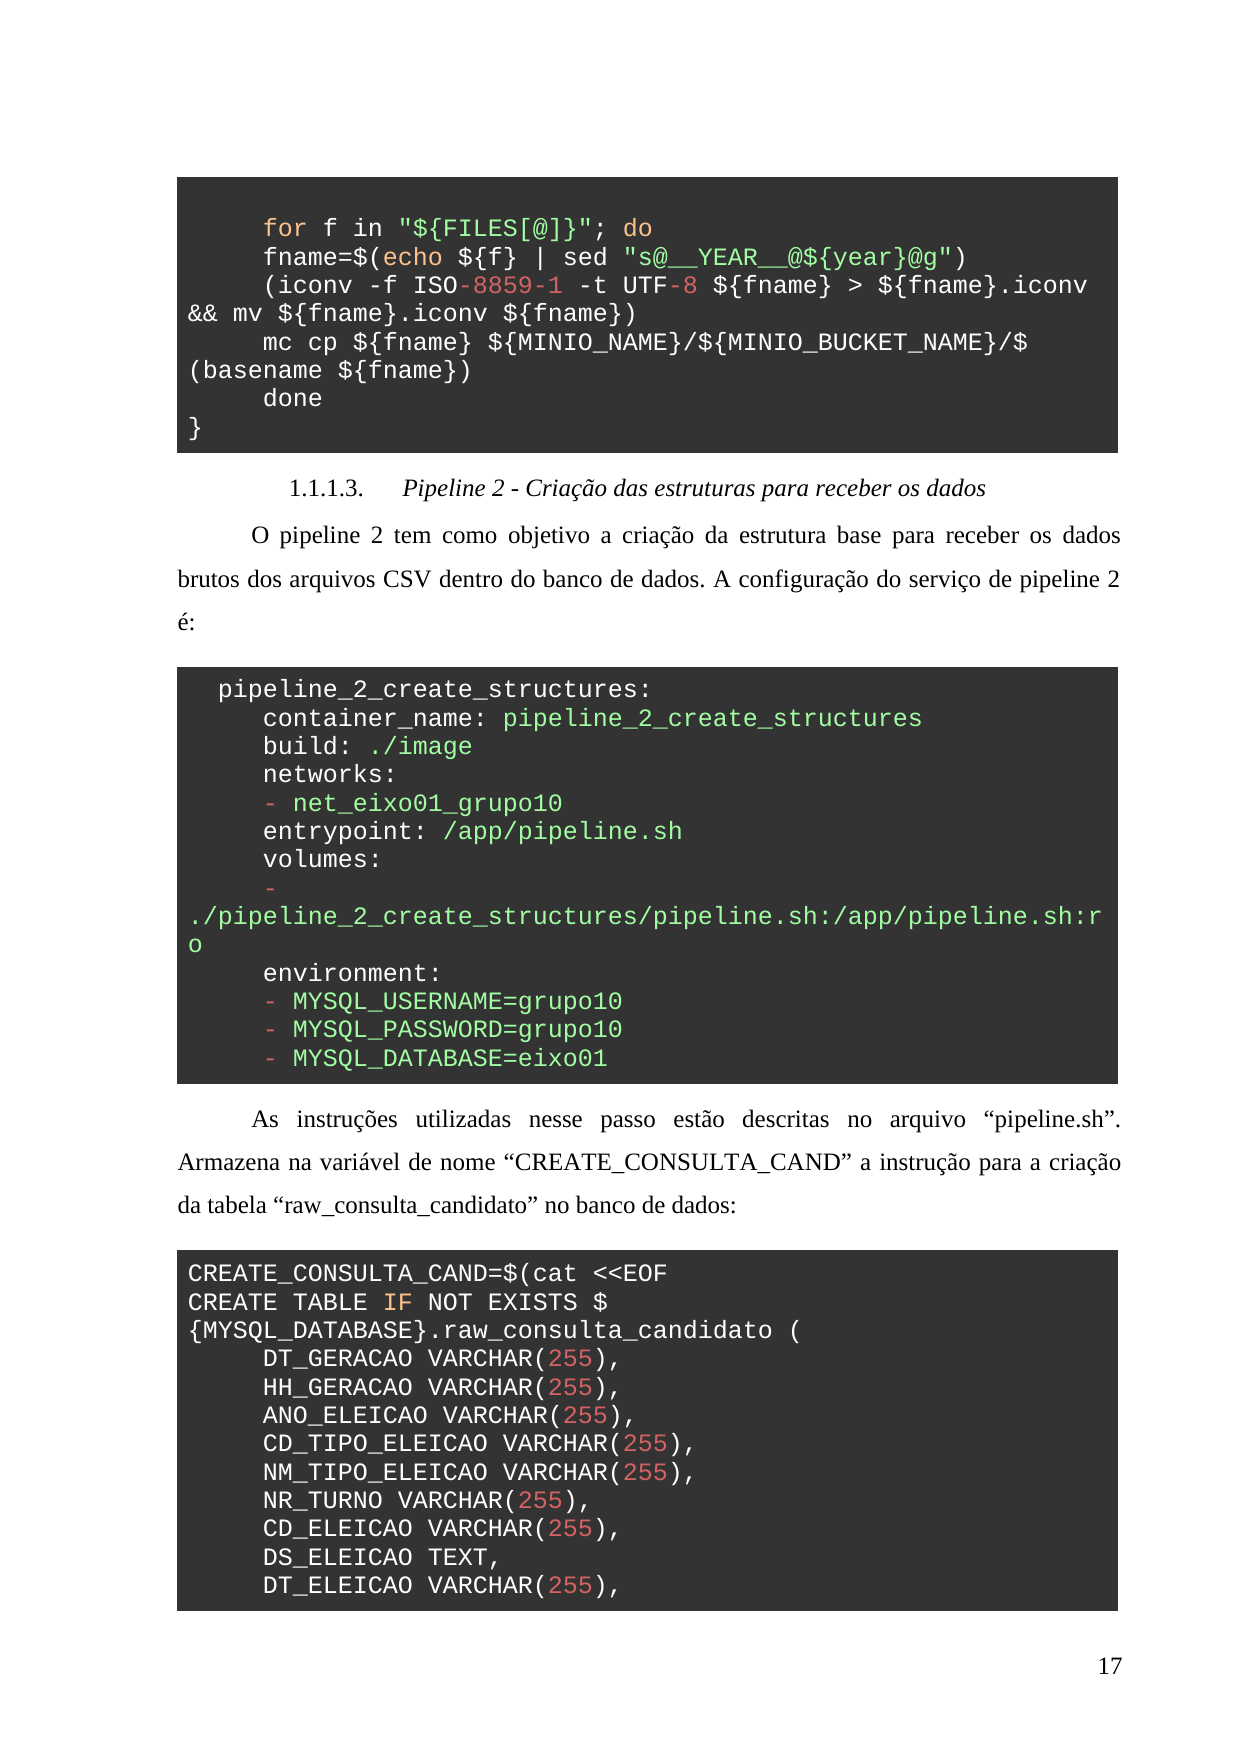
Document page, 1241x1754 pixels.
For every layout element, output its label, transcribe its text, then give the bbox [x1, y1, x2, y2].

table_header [177, 177, 1118, 453]
list Pipeline 2 - Criação das estruturas para receber os dados [288, 473, 1122, 502]
text As instruções utilizadas nesse passo estão descritas no arquivo “pipeline.sh”. Armazena na variável de nome “CREATE_CONSULTA_CAND” a instrução para a criação da tabela “raw_consulta_candidato” no banco de dados: [177, 1104, 1122, 1219]
text O pipeline 2 tem como objetivo a criação da estrutura base para receber os dados brutos dos arquivos CSV dentro do banco de dados. A configuração do serviço de pipeline 2 é: [177, 521, 1122, 636]
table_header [177, 1250, 1118, 1611]
table_header pipeline_2_create_structures: container_name: pipeline_2_create_structures build: ./image networks: - net_eixo01_grupo10 entrypoint: /app/pipeline.sh volumes: - ./pipeline_2_create_structures/pipeline.sh:/app/pipeline.sh:ro environment: - MYSQL_USERNAME=grupo10 - MYSQL_PASSWORD=grupo10 - MYSQL_DATABASE=eixo01 [177, 667, 1118, 1084]
